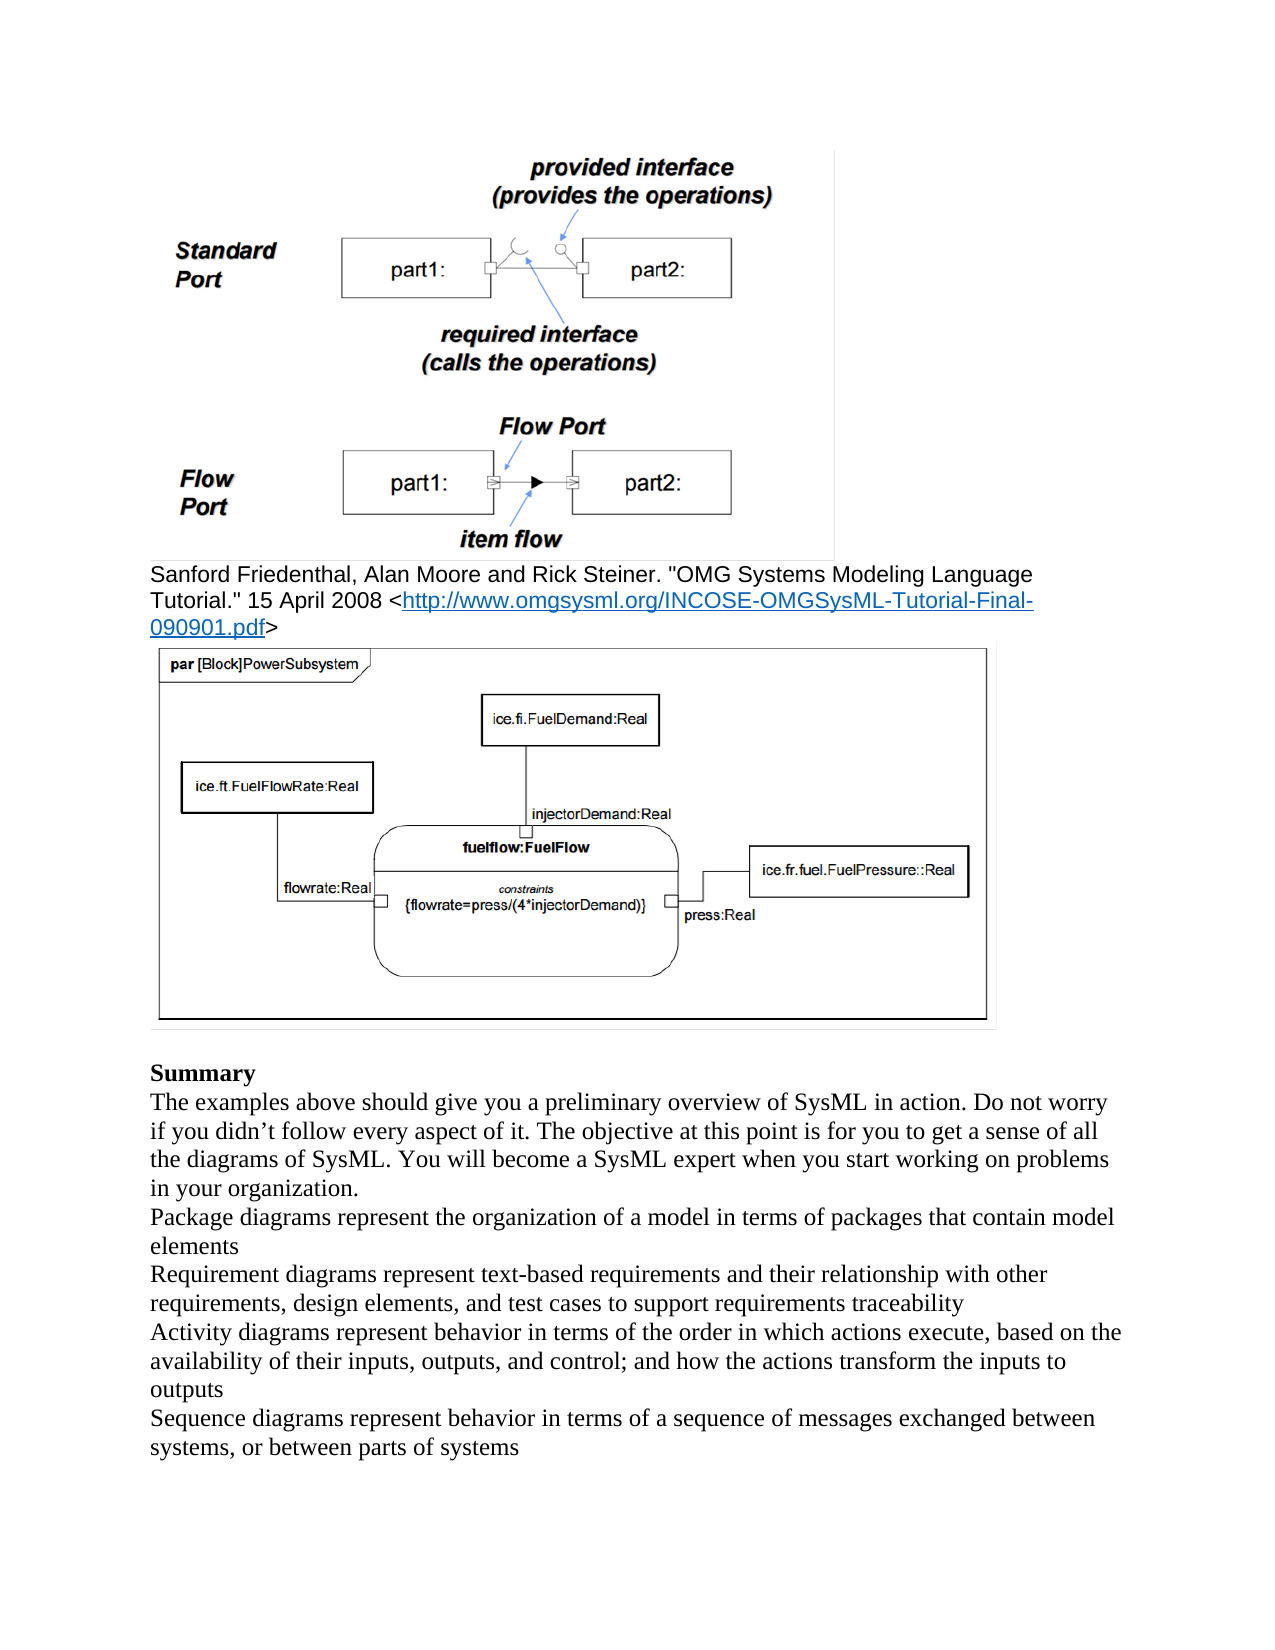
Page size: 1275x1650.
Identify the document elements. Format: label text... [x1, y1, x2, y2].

text Sequence diagrams represent behavior in terms of a sequence of messages exchanged between systems, or between parts of systems [150, 1403, 1125, 1461]
picture [150, 640, 997, 1030]
text Activity diagrams represent behavior in terms of the order in which actions execute, based on the availability of their inputs, outputs, and control; and how the actions transform the inputs to outputs [150, 1317, 1125, 1403]
text Summary [150, 1058, 1125, 1087]
text Requirement diagrams represent text-based requirements and their relationship with other requirements, design elements, and test cases to support requirements traceability [150, 1259, 1125, 1317]
picture [150, 150, 835, 561]
text The examples above should give you a preliminary overview of SysML in action. Do not worry if you didn’t follow every aspect of it. The objective at this point is for you to get a sense of all the diagrams of SysML. You will become a SysML expert when you start working on problems in your organization. [150, 1087, 1125, 1202]
text Package diagrams represent the organization of a model in terms of packages that contain model elements [150, 1202, 1125, 1259]
